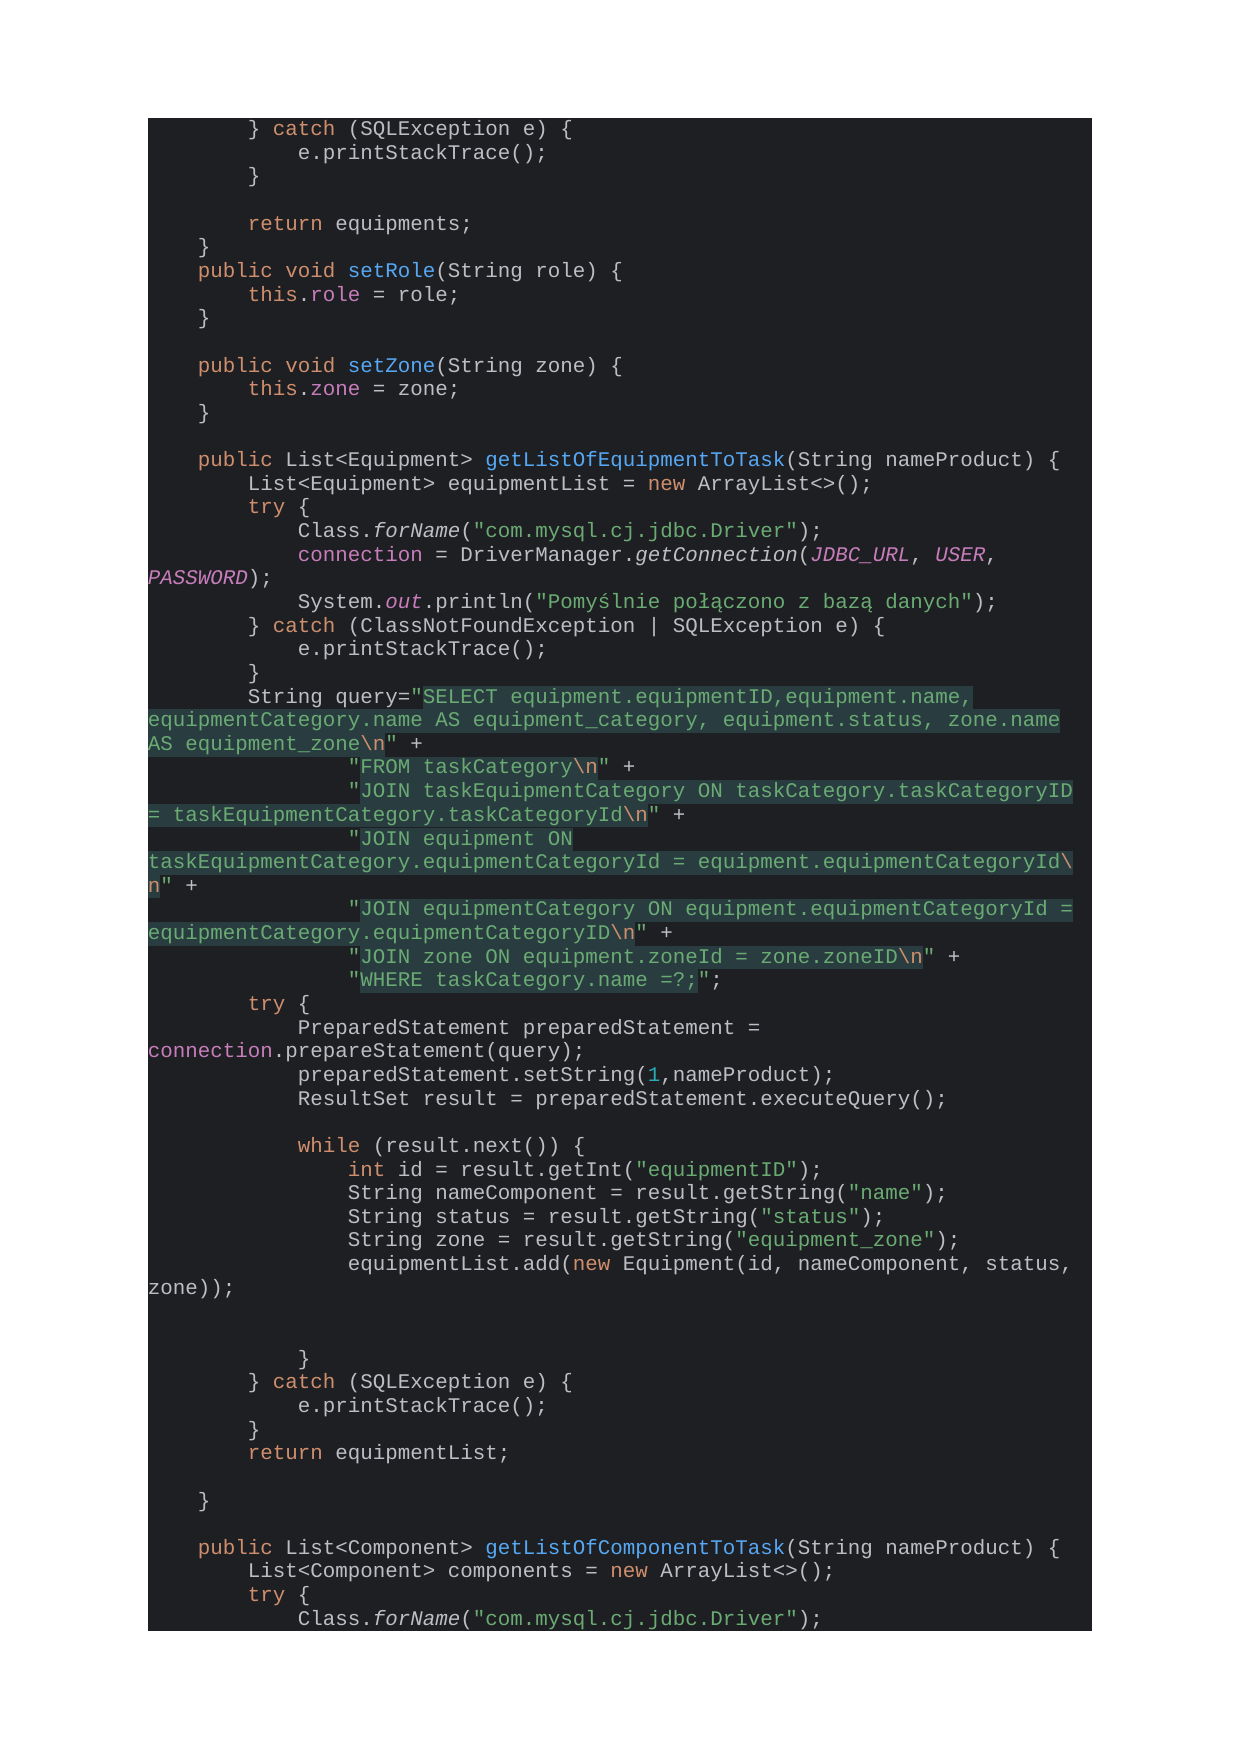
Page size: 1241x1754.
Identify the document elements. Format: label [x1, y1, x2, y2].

text [148, 118, 1092, 1631]
